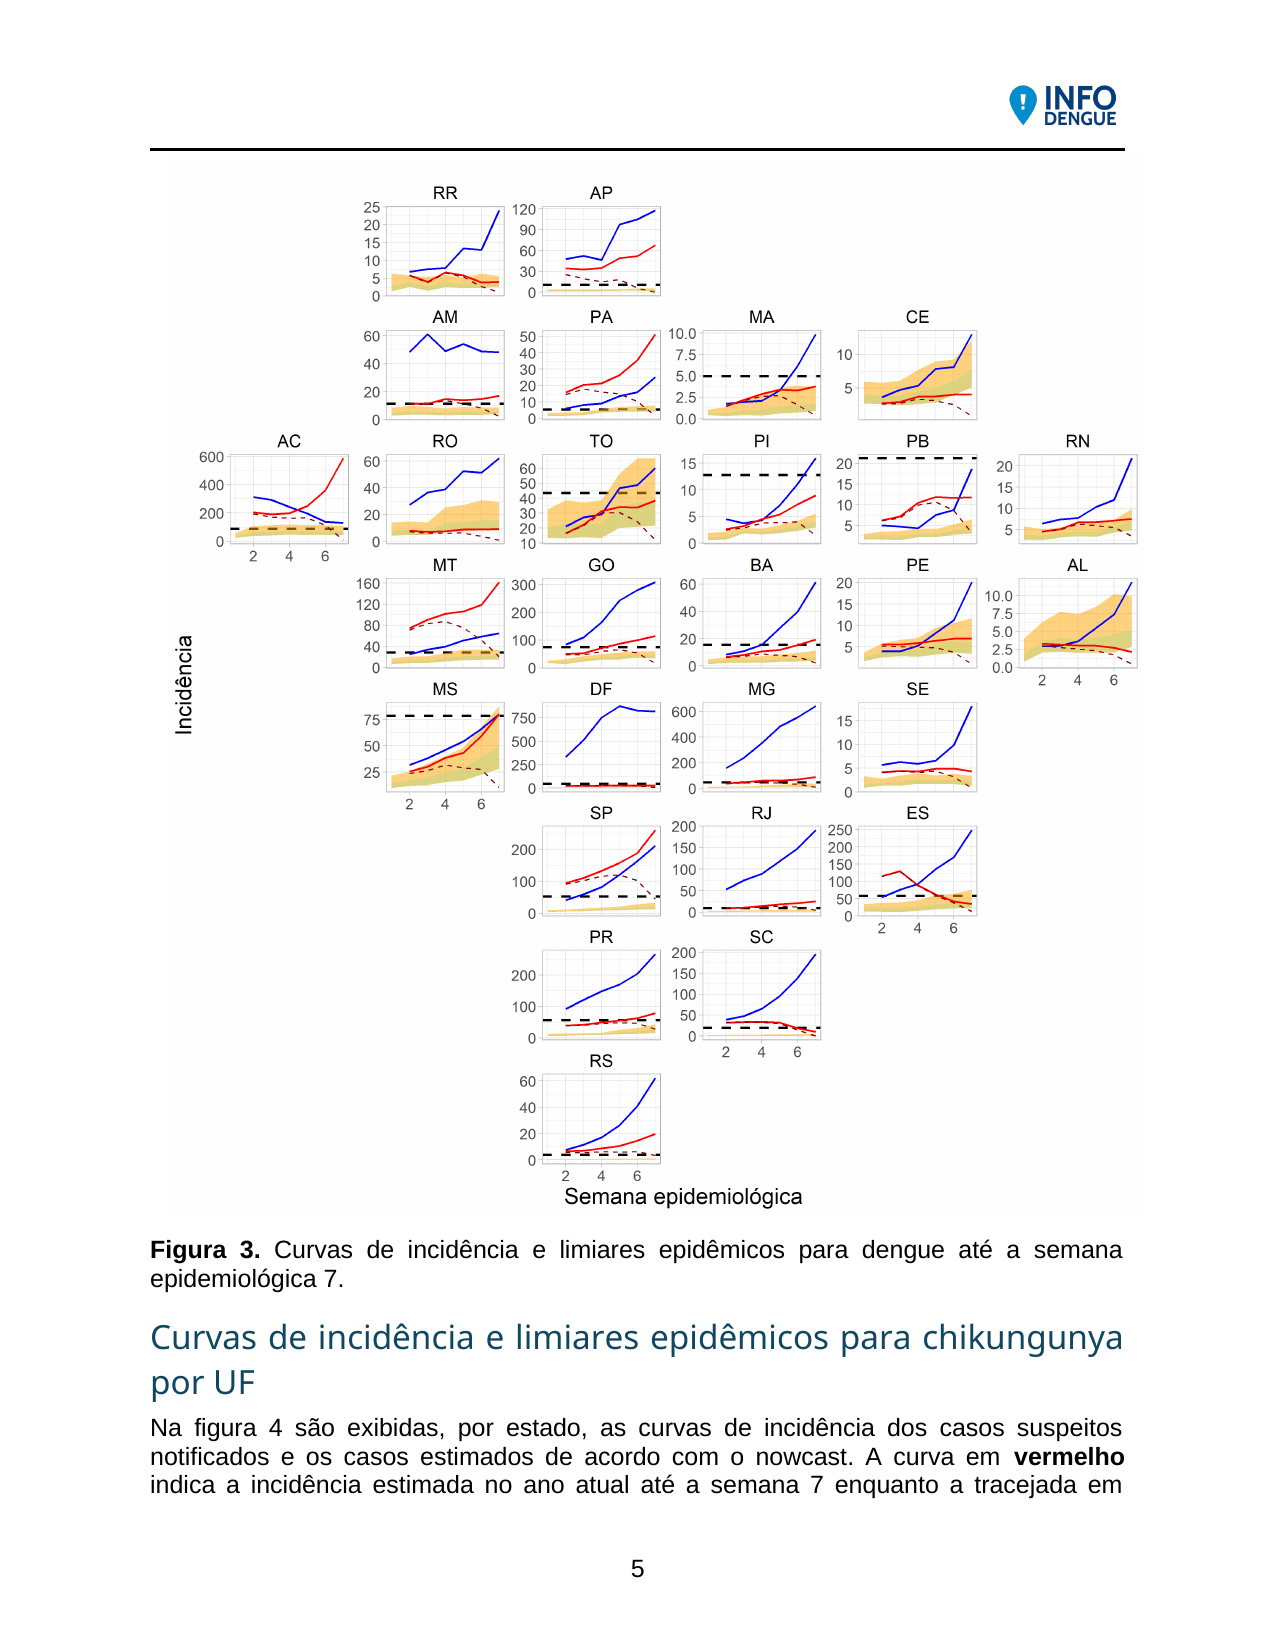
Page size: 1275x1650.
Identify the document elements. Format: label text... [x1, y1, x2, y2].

subtitle Curvas de incidência e limiares epidêmicos para chikungunya por UF [150, 1314, 1125, 1404]
picture [1000, 75, 1125, 136]
text Figura 3. Curvas de incidência e limiares epidêmicos para dengue até a semana epidemiológica 7. [150, 1235, 1125, 1293]
picture [168, 150, 1144, 1215]
